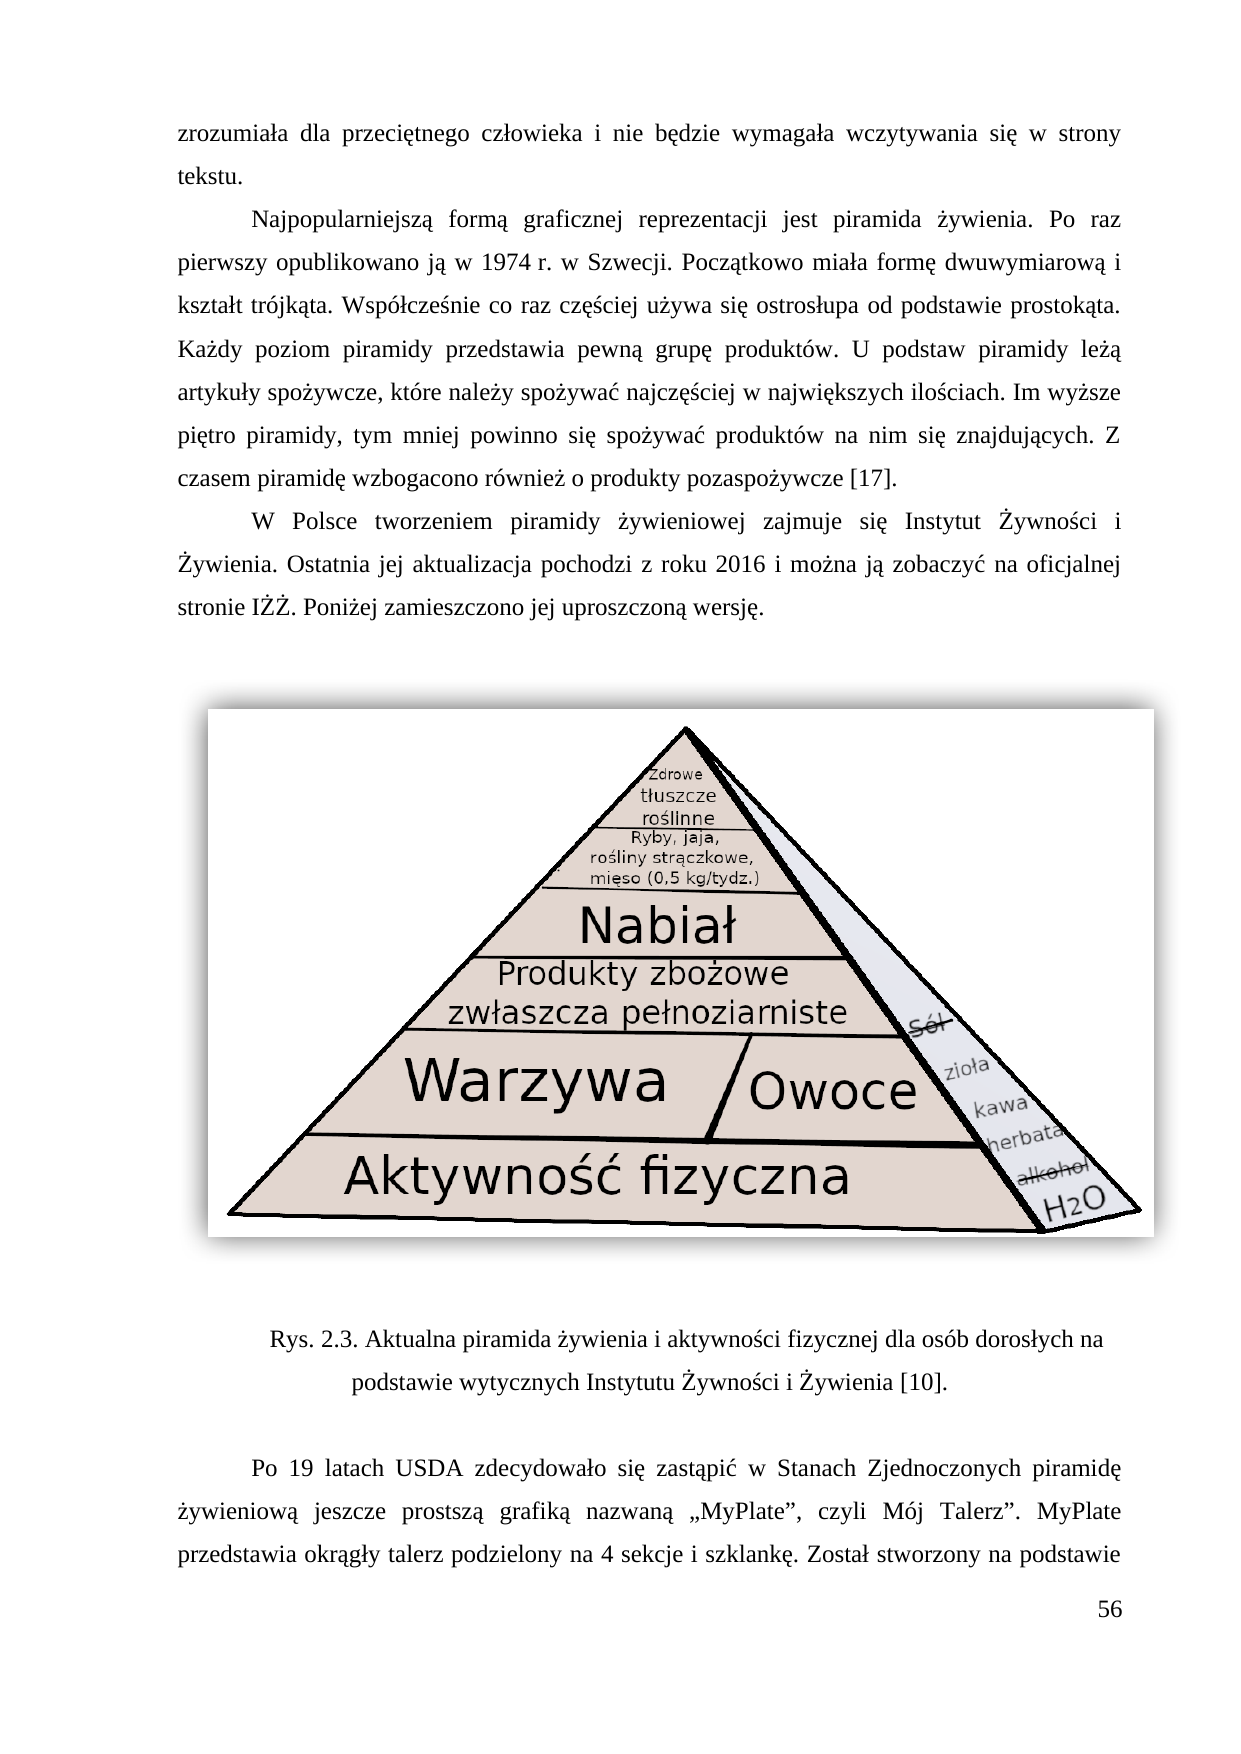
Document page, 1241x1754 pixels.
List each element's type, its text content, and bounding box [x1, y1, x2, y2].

text Najpopularniejszą formą graficznej reprezentacji jest piramida żywienia. Po raz pierwszy opublikowano ją w 1974 r. w Szwecji. Początkowo miała formę dwuwymiarową i kształt trójkąta. Współcześnie co raz częściej używa się ostrosłupa od podstawie prostokąta. Każdy poziom piramidy przedstawia pewną grupę produktów. U podstaw piramidy leżą artykuły spożywcze, które należy spożywać najczęściej w największych ilościach. Im wyższe piętro piramidy, tym mniej powinno się spożywać produktów na nim się znajdujących. Z czasem piramidę wzbogacono również o produkty pozaspożywcze [17]. [177, 204, 1122, 492]
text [177, 118, 1122, 190]
text Rys. 2.3. Aktualna piramida żywienia i aktywności fizycznej dla osób dorosłych na podstawie wytycznych Instytutu Żywności i Żywienia [10]. [177, 1324, 1122, 1396]
text W Polsce tworzeniem piramidy żywieniowej zajmuje się Instytut Żywności i Żywienia. Ostatnia jej aktualizacja pochodzi z roku 2016 i można ją zobaczyć na oficjalnej stronie IŻŻ. Poniżej zamieszczono jej uproszczoną wersję. [177, 506, 1122, 621]
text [177, 1453, 1122, 1568]
